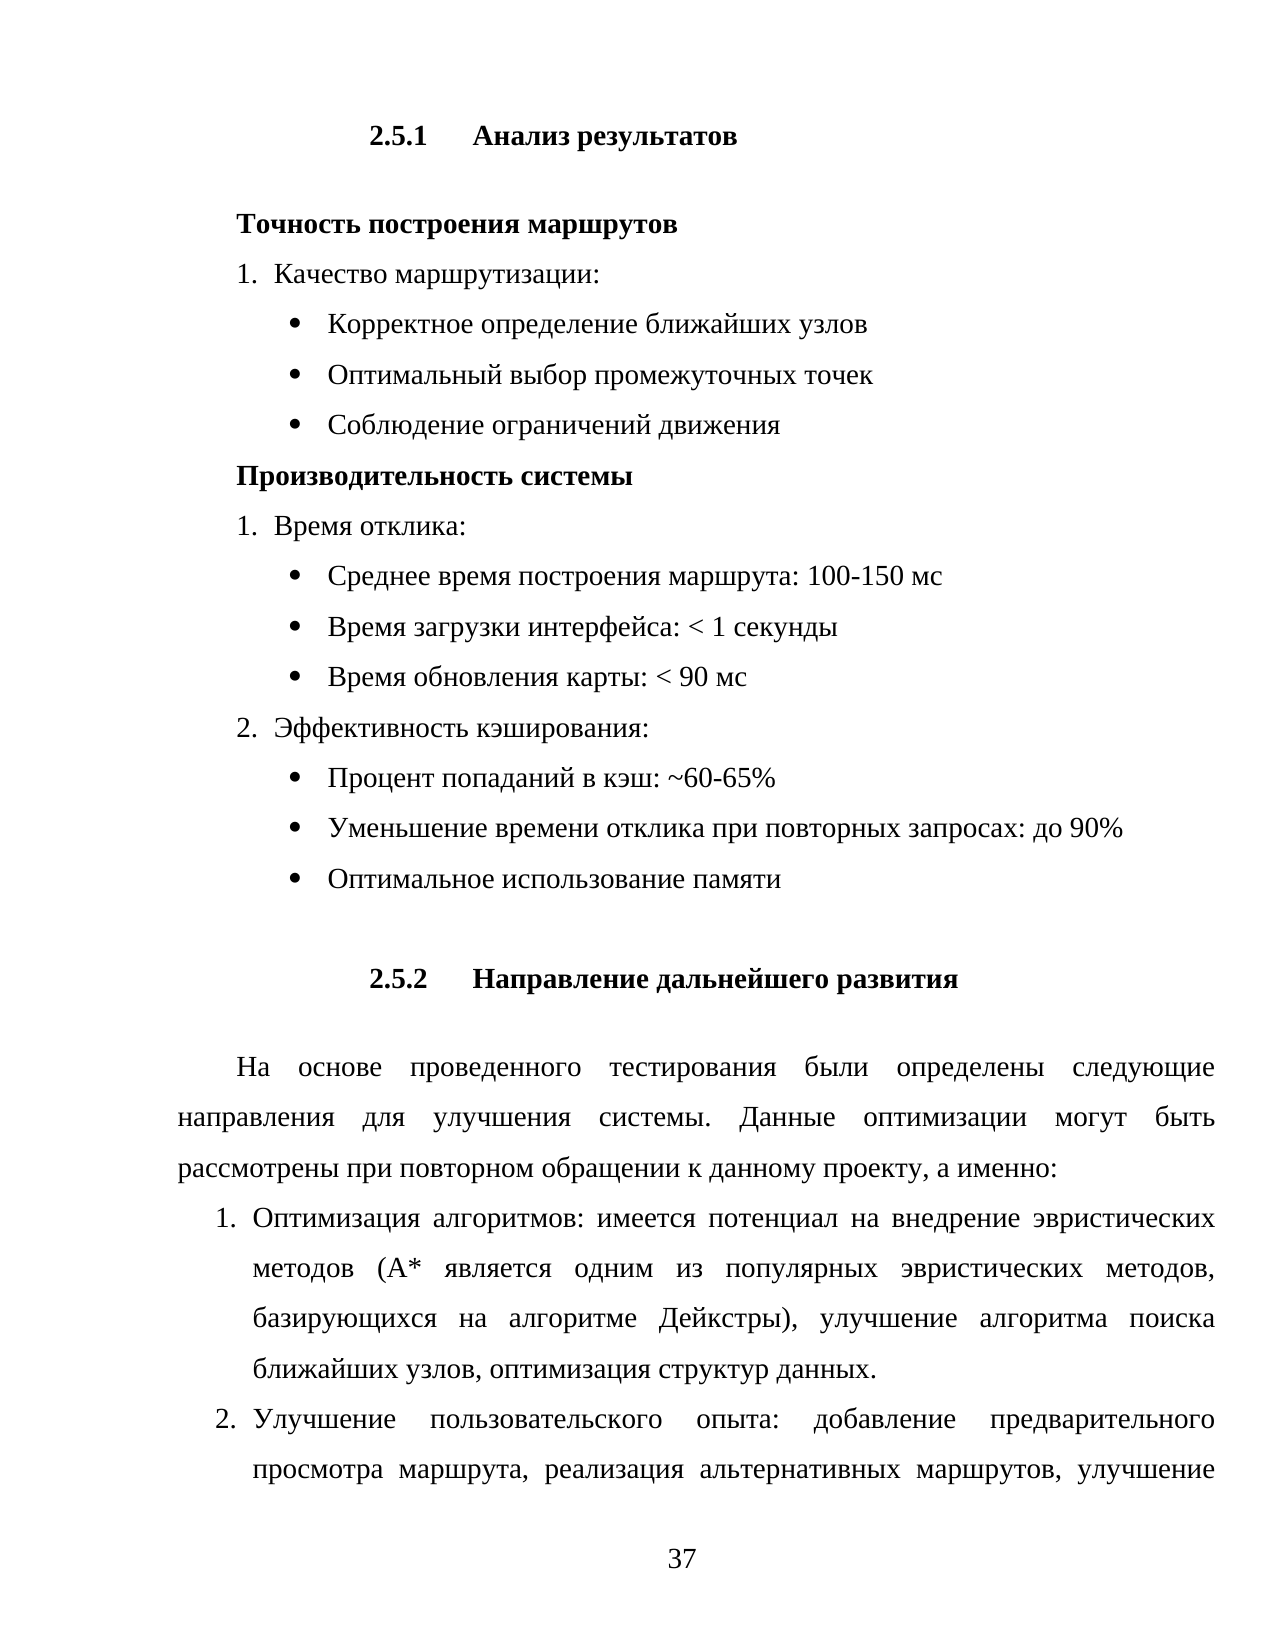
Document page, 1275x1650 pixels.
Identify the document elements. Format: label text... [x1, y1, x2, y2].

subtitle Направление дальнейшего развития [310, 961, 1216, 995]
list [215, 1401, 1216, 1485]
list Корректное определение ближайших узлов [290, 307, 1216, 340]
list Качество маршрутизации: [236, 256, 1216, 290]
list На основе проведенного тестирования были определены следующие направления для улучшения системы. Данные оптимизации могут быть рассмотрены при повторном обращении к данному проекту, а именно: [177, 1049, 1216, 1183]
list Точность построения маршрутов [177, 206, 1216, 239]
list Время обновления карты: < 90 мс [290, 659, 1216, 693]
list Эффективность кэширования: [236, 710, 1216, 743]
list Время отклика: [236, 508, 1216, 542]
list Процент попаданий в кэш: ~60-65% [290, 760, 1216, 794]
list Оптимальное использование памяти [290, 861, 1216, 894]
list Оптимальный выбор промежуточных точек [290, 357, 1216, 391]
list Среднее время построения маршрута: 100-150 мс [290, 558, 1216, 592]
list Время загрузки интерфейса: < 1 секунды [290, 609, 1216, 642]
list Уменьшение времени отклика при повторных запросах: до 90% [290, 810, 1216, 844]
list Оптимизация алгоритмов: имеется потенциал на внедрение эвристических методов (A* является одним из популярных эвристических методов, базирующихся на алгоритме Дейкстры), улучшение алгоритма поиска ближайших узлов, оптимизация структур данных. [215, 1200, 1216, 1384]
list Производительность системы [177, 458, 1216, 491]
subtitle Анализ результатов [310, 118, 1216, 152]
list Соблюдение ограничений движения [290, 407, 1216, 441]
